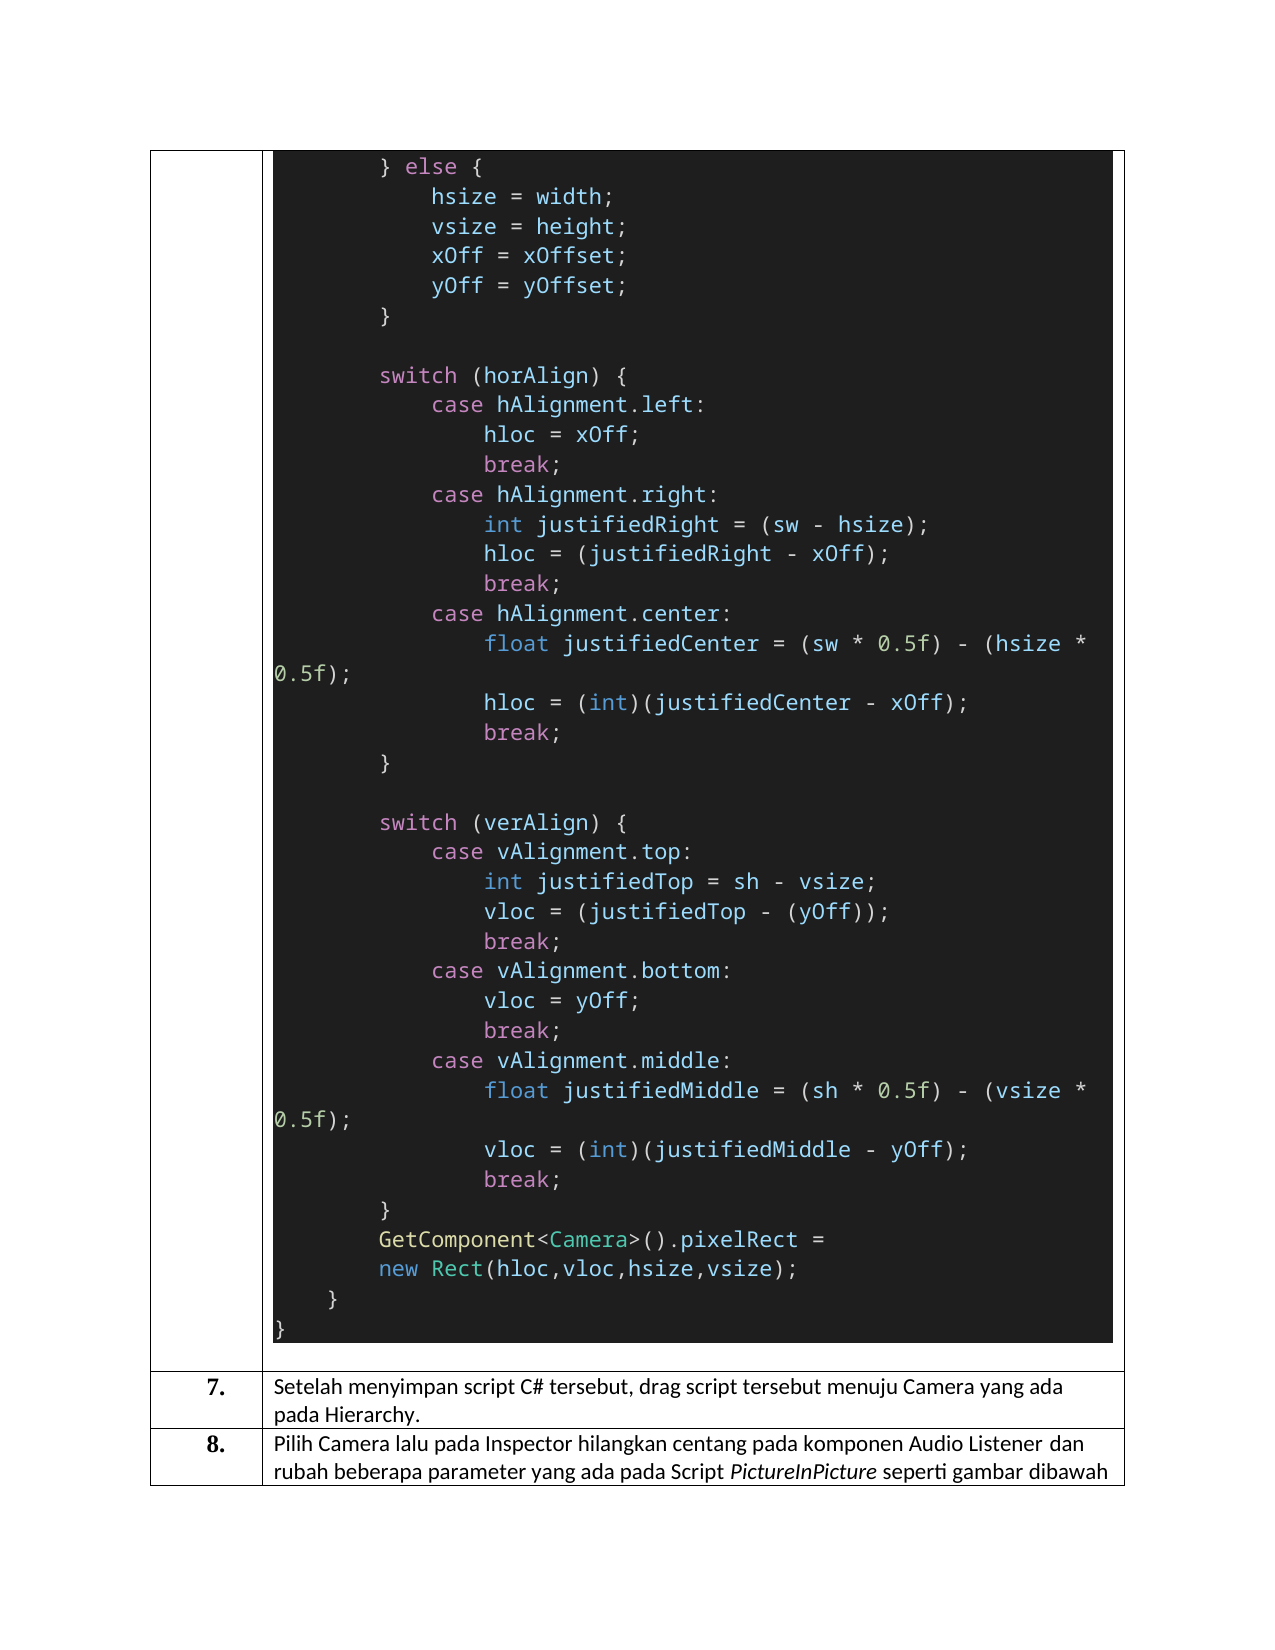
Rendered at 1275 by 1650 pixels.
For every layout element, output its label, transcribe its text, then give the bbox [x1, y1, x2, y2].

table_cell [151, 1429, 262, 1485]
table_cell Setelah menyimpan script C# tersebut, drag script tersebut menuju Camera yang ada pada Hierarchy. [263, 1372, 1124, 1428]
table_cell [263, 1429, 1124, 1485]
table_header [263, 151, 1124, 1371]
table_header [151, 151, 262, 1371]
table_cell [151, 1372, 262, 1428]
